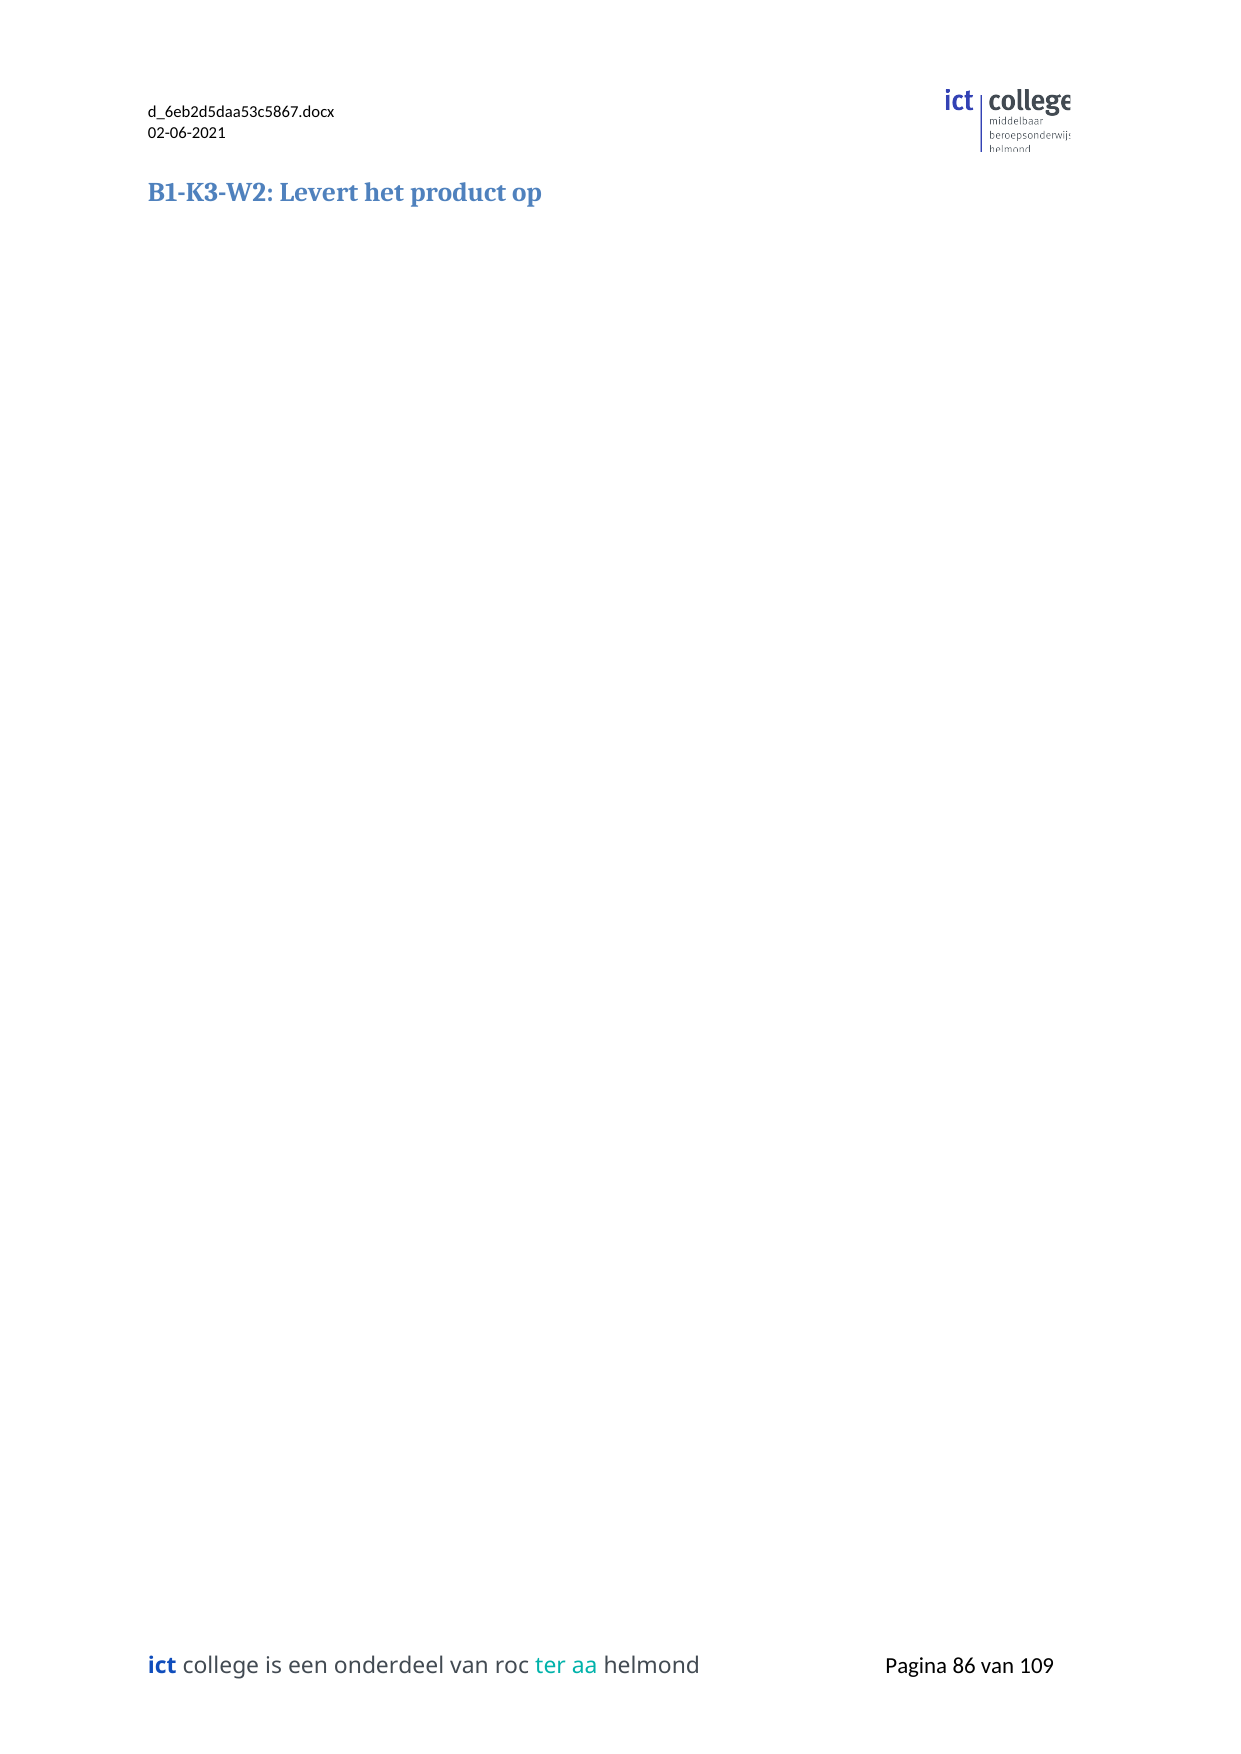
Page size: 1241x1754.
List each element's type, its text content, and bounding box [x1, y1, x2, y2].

picture [945, 89, 1071, 152]
subtitle B1-K3-W2: Levert het product op [148, 177, 1093, 208]
